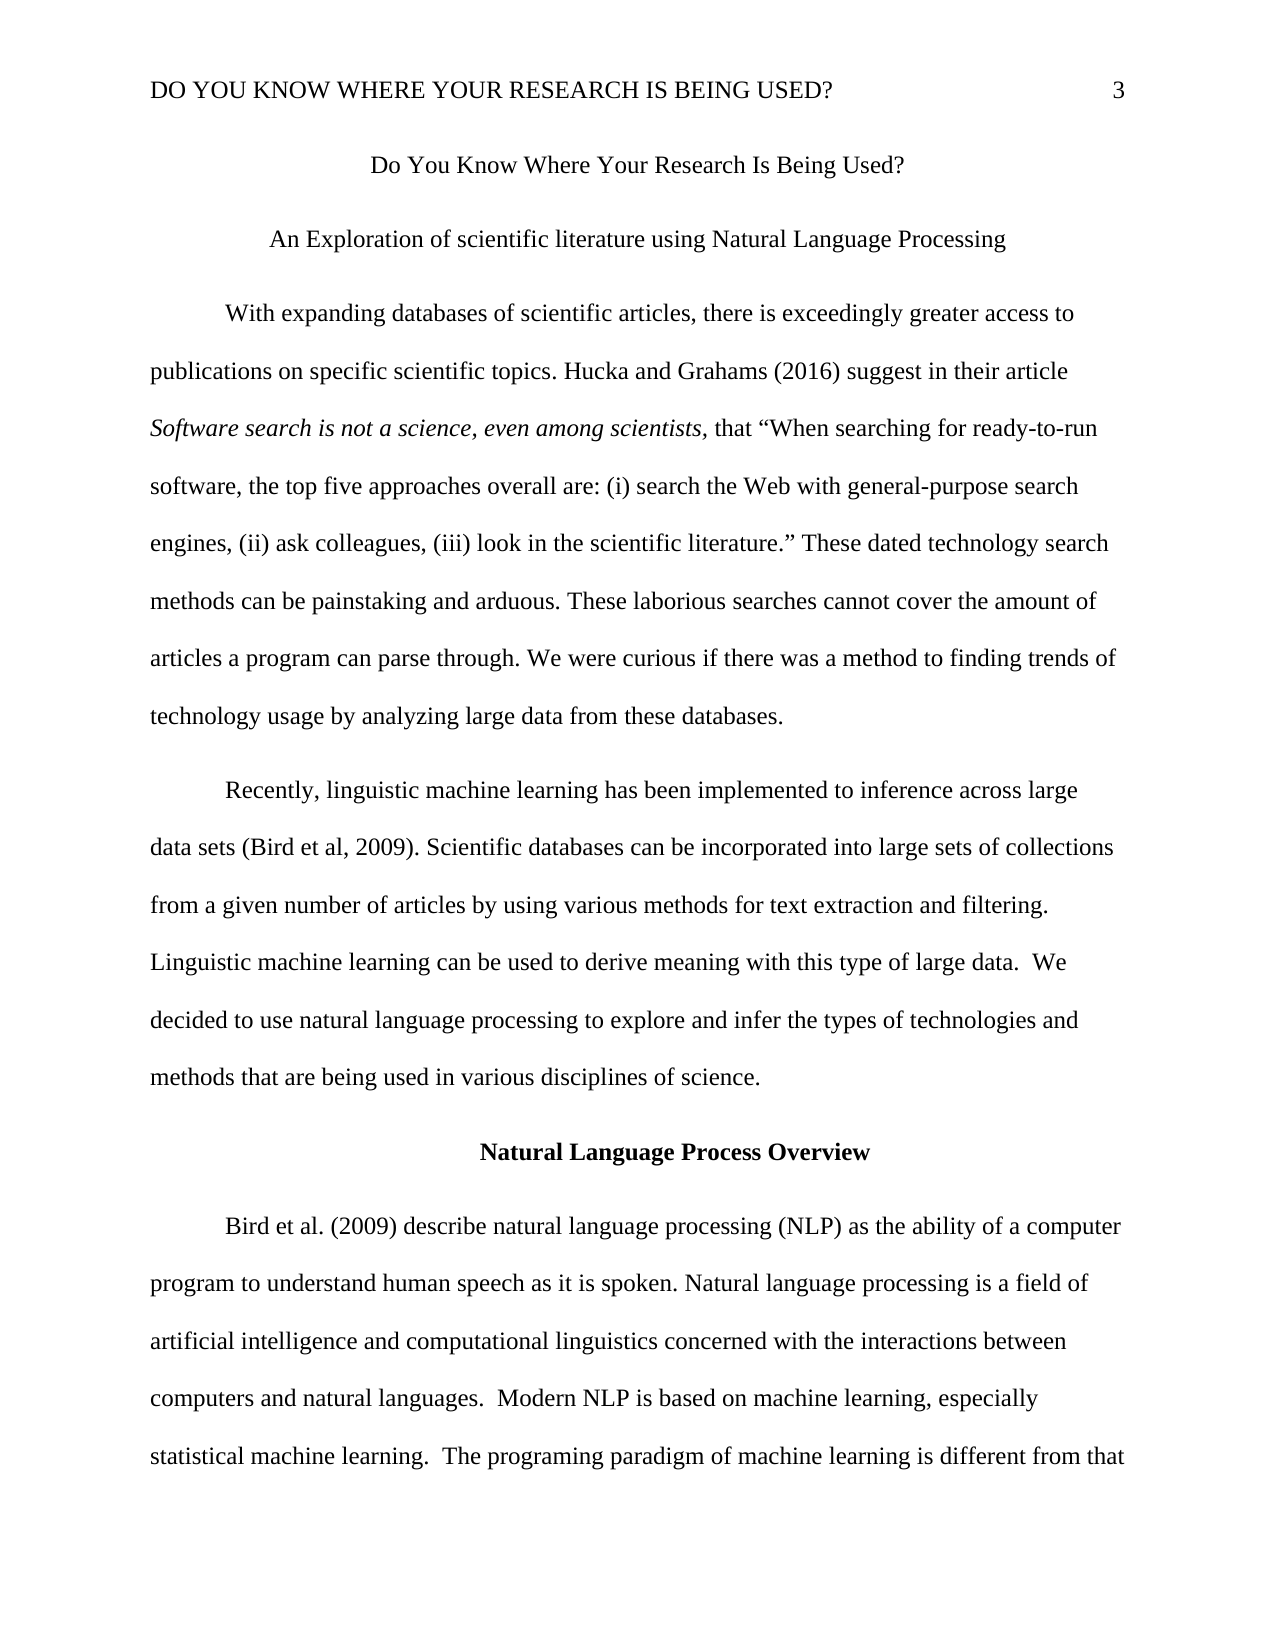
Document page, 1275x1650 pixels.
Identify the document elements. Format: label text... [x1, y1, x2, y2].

text Do You Know Where Your Research Is Being Used? [150, 150, 1125, 179]
text An Exploration of scientific literature using Natural Language Processing [150, 224, 1125, 253]
text With expanding databases of scientific articles, there is exceedingly greater access to publications on specific scientific topics. Hucka and Grahams (2016) suggest in their article Software search is not a science, even among scientists, that “When searching for ready-to-run software, the top five approaches overall are: (i) search the Web with general-purpose search engines, (ii) ask colleagues, (iii) look in the scientific literature.” These dated technology search methods can be painstaking and arduous. These laborious searches cannot cover the amount of articles a program can parse through. We were curious if there was a method to finding trends of technology usage by analyzing large data from these databases. [150, 298, 1125, 729]
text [150, 1211, 1125, 1469]
text Recently, linguistic machine learning has been implemented to inference across large data sets (Bird et al, 2009). Scientific databases can be incorporated into large sets of collections from a given number of articles by using various methods for text extraction and filtering. Linguistic machine learning can be used to derive meaning with this type of large data. We decided to use natural language processing to explore and infer the types of technologies and methods that are being used in various disciplines of science. [150, 775, 1125, 1091]
text Natural Language Process Overview [150, 1137, 1125, 1165]
